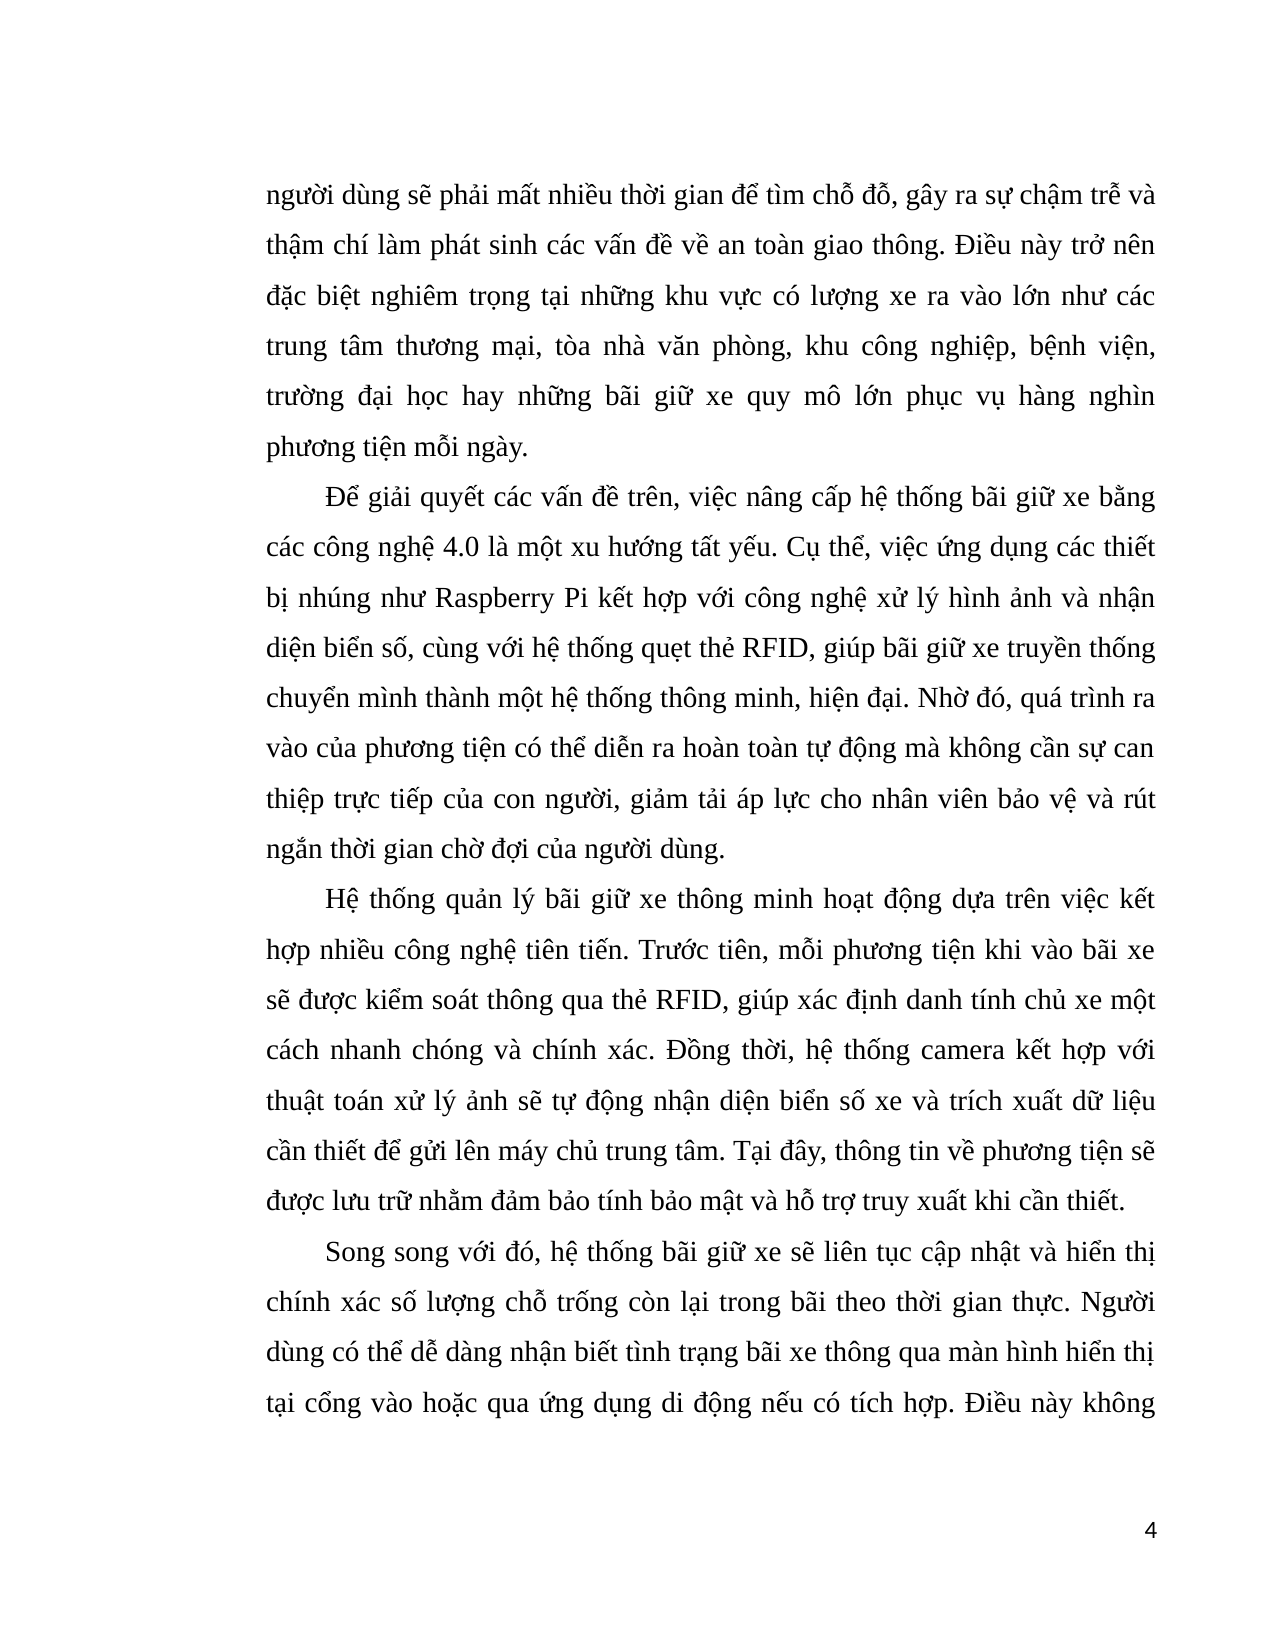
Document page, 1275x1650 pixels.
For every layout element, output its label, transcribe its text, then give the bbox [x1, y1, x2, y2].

list Hệ thống quản lý bãi giữ xe thông minh hoạt động dựa trên việc kết hợp nhiều công nghệ tiên tiến. Trước tiên, mỗi phương tiện khi vào bãi xe sẽ được kiểm soát thông qua thẻ RFID, giúp xác định danh tính chủ xe một cách nhanh chóng và chính xác. Đồng thời, hệ thống camera kết hợp với thuật toán xử lý ảnh sẽ tự động nhận diện biển số xe và trích xuất dữ liệu cần thiết để gửi lên máy chủ trung tâm. Tại đây, thông tin về phương tiện sẽ được lưu trữ nhằm đảm bảo tính bảo mật và hỗ trợ truy xuất khi cần thiết. [266, 882, 1157, 1217]
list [266, 177, 1157, 462]
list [266, 1234, 1157, 1418]
list Để giải quyết các vấn đề trên, việc nâng cấp hệ thống bãi giữ xe bằng các công nghệ 4.0 là một xu hướng tất yếu. Cụ thể, việc ứng dụng các thiết bị nhúng như Raspberry Pi kết hợp với công nghệ xử lý hình ảnh và nhận diện biển số, cùng với hệ thống quẹt thẻ RFID, giúp bãi giữ xe truyền thống chuyển mình thành một hệ thống thông minh, hiện đại. Nhờ đó, quá trình ra vào của phương tiện có thể diễn ra hoàn toàn tự động mà không cần sự can thiệp trực tiếp của con người, giảm tải áp lực cho nhân viên bảo vệ và rút ngắn thời gian chờ đợi của người dùng. [266, 479, 1157, 865]
